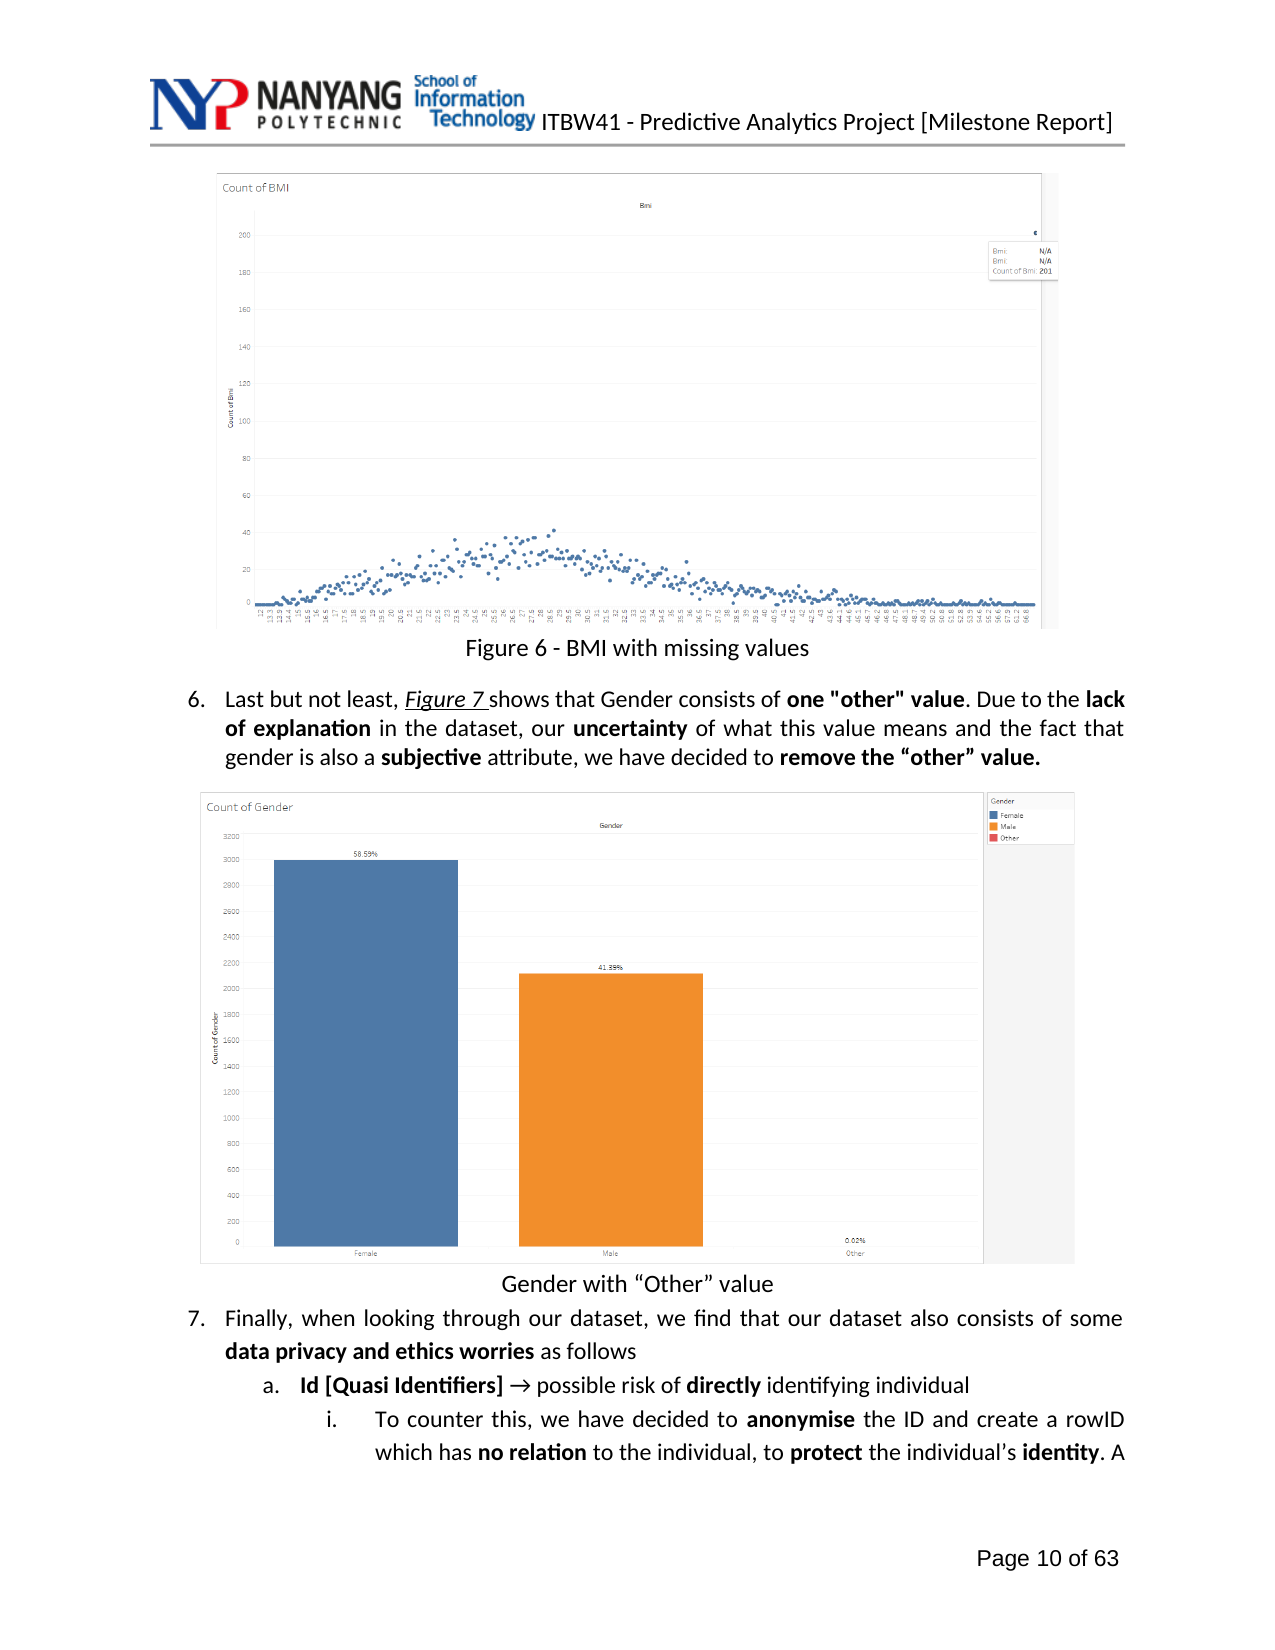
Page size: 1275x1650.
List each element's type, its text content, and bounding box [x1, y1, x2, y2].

picture [200, 792, 1075, 1264]
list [337, 1404, 1125, 1467]
picture [216, 173, 1059, 629]
list Last but not least, Figure 7 shows that Gender consists of one "other" value. Due to the lack of explanation in the dataset, our uncertainty of what this value means and the fact that gender is also a subjective attribute, we have decided to remove the “other” value. [187, 684, 1125, 771]
text Figure 6 - BMI with missing values [150, 632, 1125, 663]
picture [150, 75, 536, 131]
list Id [Quasi Identifiers] → possible risk of directly identifying individual [262, 1370, 1125, 1399]
list Finally, when looking through our dataset, we find that our dataset also consists of some data privacy and ethics worries as follows [187, 1303, 1125, 1366]
text Gender with “Other” value [150, 1268, 1125, 1298]
